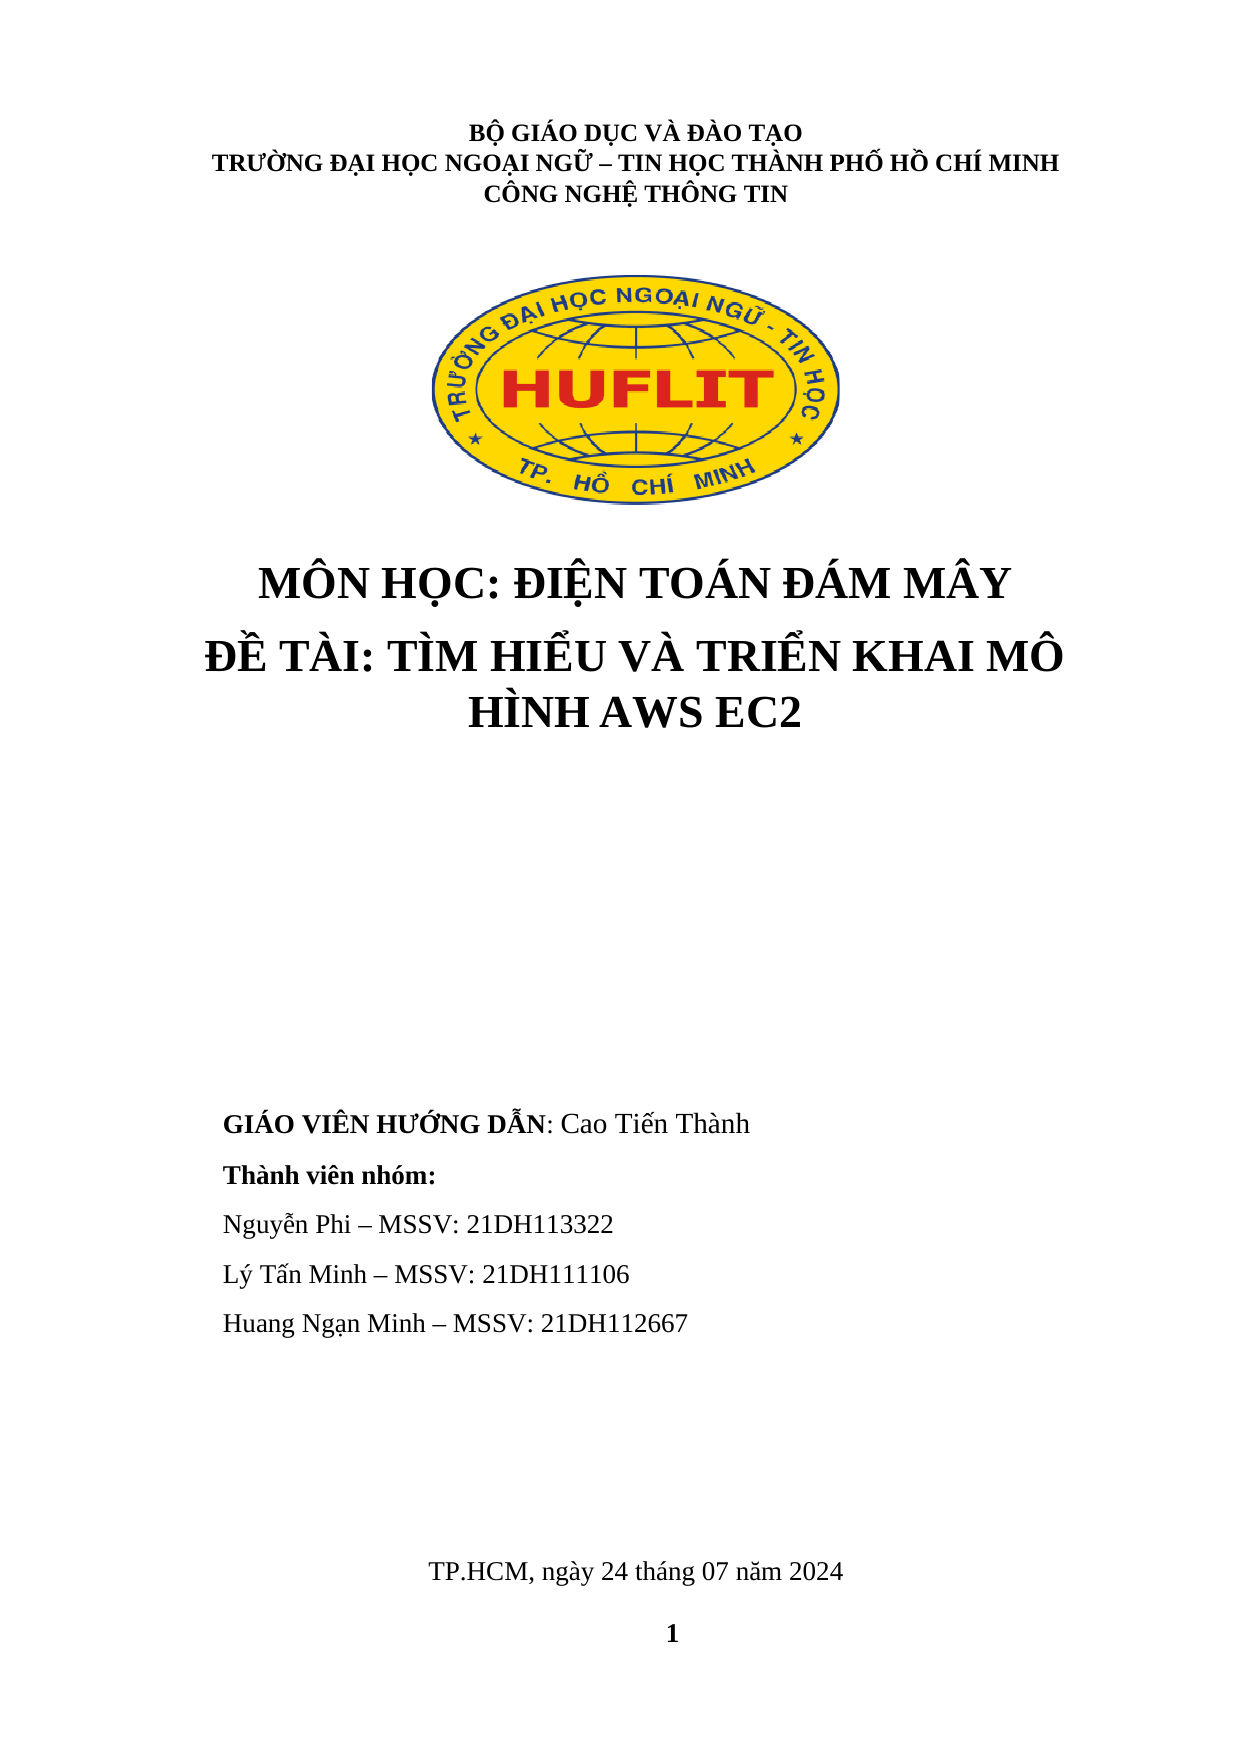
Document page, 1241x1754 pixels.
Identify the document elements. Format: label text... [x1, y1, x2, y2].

text TRƯỜNG ĐẠI HỌC NGOẠI NGỮ – TIN HỌC THÀNH PHỐ HỒ CHÍ MINH [148, 148, 1124, 177]
text TP.HCM, ngày 24 tháng 07 năm 2024 [148, 1555, 1124, 1587]
text Thành viên nhóm: [148, 1159, 1124, 1190]
text MÔN HỌC: ĐIỆN TOÁN ĐÁM MÂY [148, 556, 1124, 609]
text ĐỀ TÀI: TÌM HIỂU VÀ TRIỂN KHAI MÔ HÌNH AWS EC2 [148, 629, 1122, 737]
text BỘ GIÁO DỤC VÀ ĐÀO TẠO [148, 118, 1124, 147]
picture [431, 275, 840, 505]
text Huang Ngạn Minh – MSSV: 21DH112667 [148, 1307, 1124, 1339]
text Nguyễn Phi – MSSV: 21DH113322 [148, 1208, 1124, 1239]
text CÔNG NGHỆ THÔNG TIN [148, 179, 1124, 208]
text Lý Tấn Minh – MSSV: 21DH111106 [148, 1258, 1124, 1289]
text GIÁO VIÊN HƯỚNG DẪN: Cao Tiến Thành [148, 1107, 1124, 1140]
